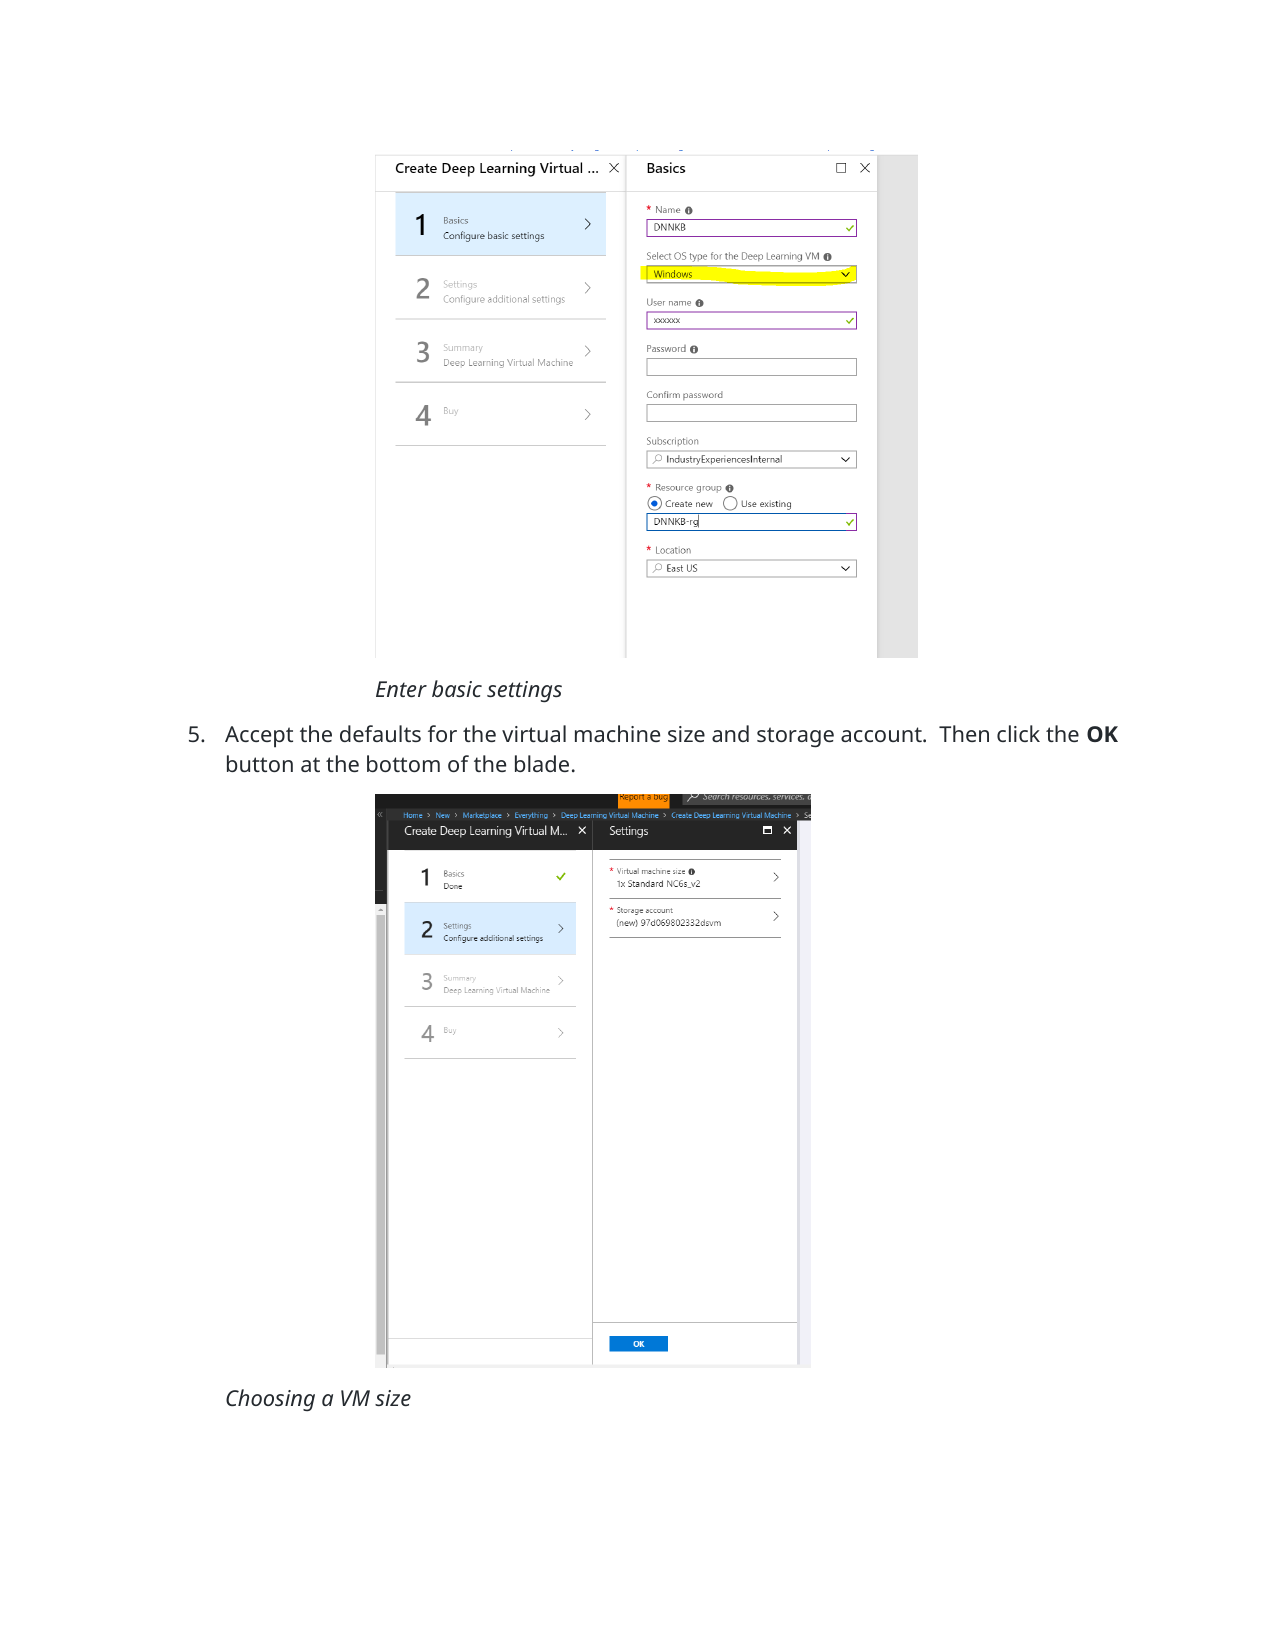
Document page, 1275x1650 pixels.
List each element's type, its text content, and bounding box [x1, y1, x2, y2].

text Enter basic settings [300, 674, 1125, 703]
list Accept the defaults for the virtual machine size and storage account. Then click the OK button at the bottom of the blade. [187, 719, 1125, 779]
picture [375, 150, 918, 658]
text Choosing a VM size [225, 1383, 1125, 1413]
picture [375, 794, 811, 1368]
